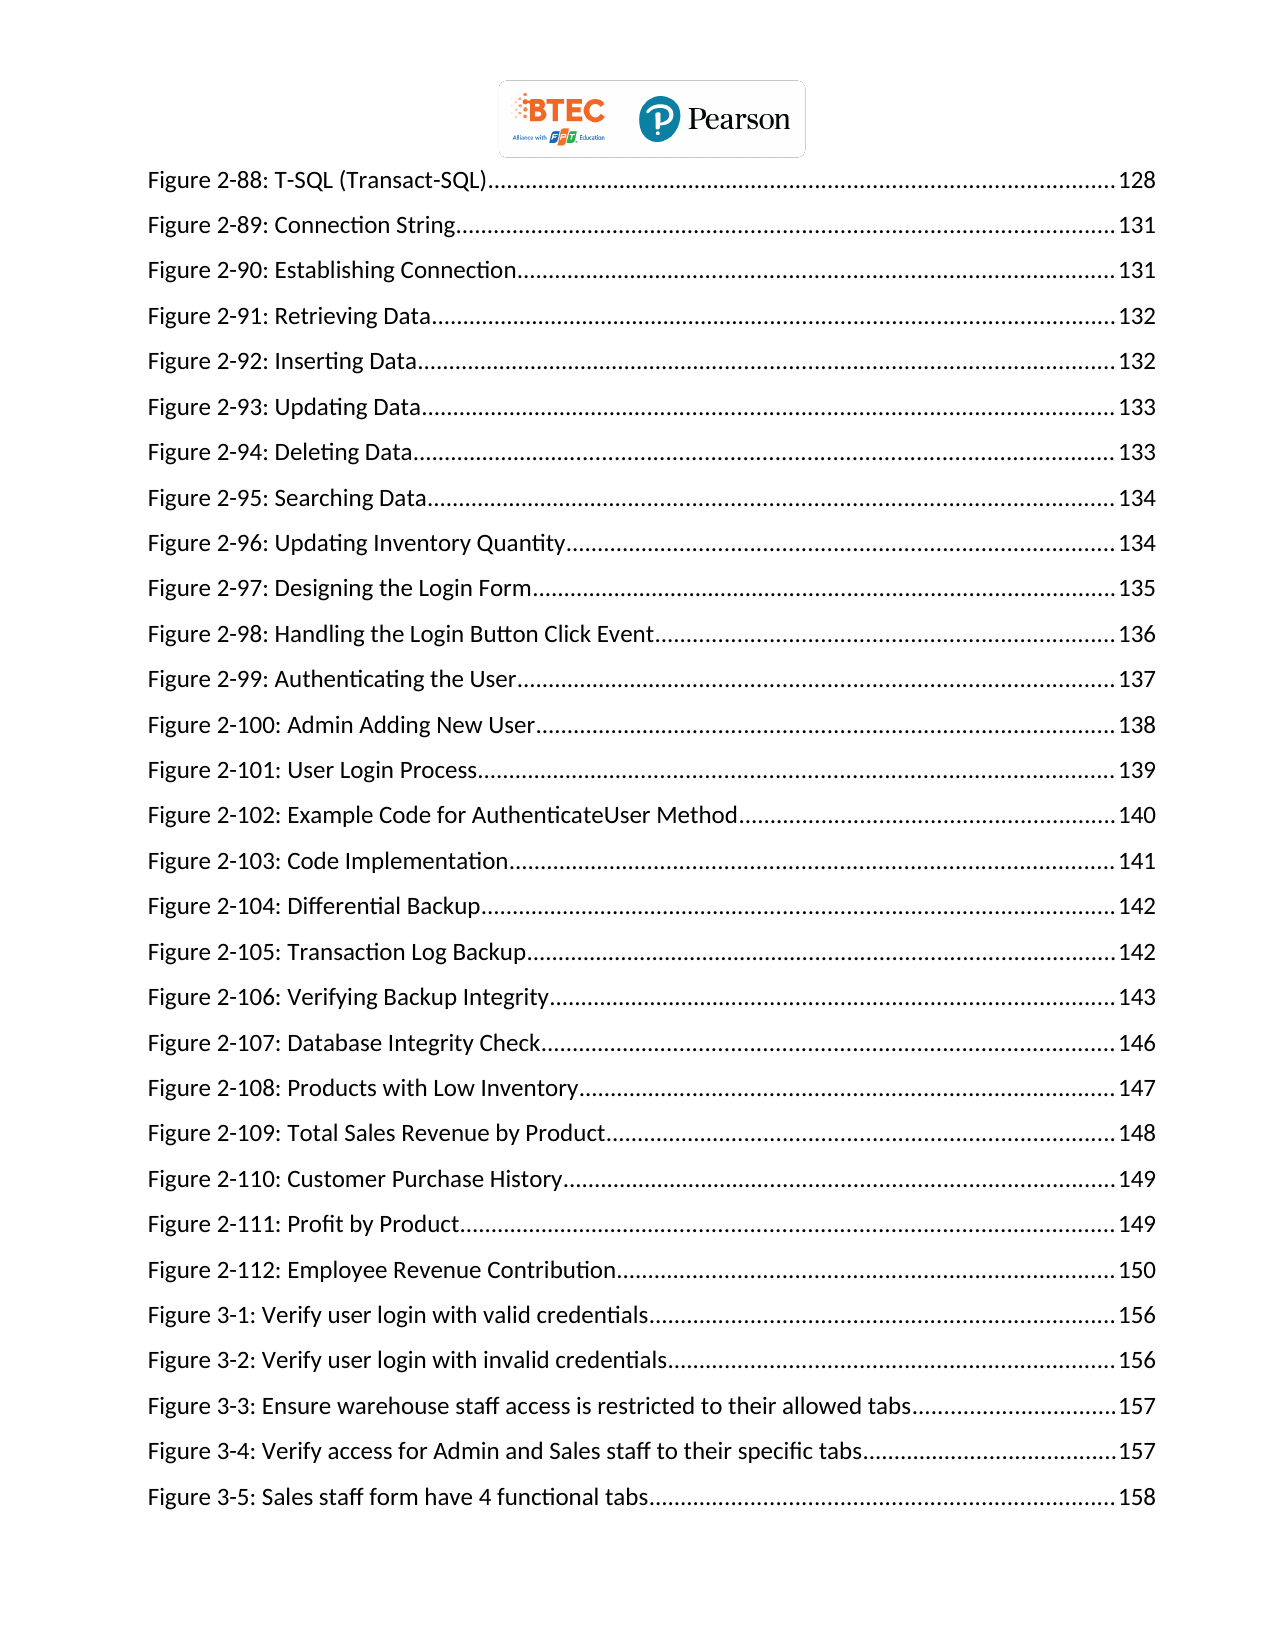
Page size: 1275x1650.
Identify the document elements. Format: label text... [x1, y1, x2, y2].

text Figure 2-97: Designing the Login Form 135 [148, 572, 1157, 603]
text Figure 2-102: Example Code for AuthenticateUser Method 140 [148, 799, 1157, 830]
text Figure 2-108: Products with Low Inventory 147 [148, 1072, 1157, 1103]
text Figure 2-90: Establishing Connection 131 [148, 254, 1157, 285]
text Figure 2-94: Deleting Data 133 [148, 436, 1157, 467]
text Figure 3-4: Verify access for Admin and Sales staff to their specific tabs 157 [148, 1435, 1157, 1466]
text Figure 2-105: Transaction Log Backup 142 [148, 936, 1157, 966]
text Figure 2-107: Database Integrity Check 146 [148, 1027, 1157, 1057]
text Figure 3-2: Verify user login with invalid credentials 156 [148, 1344, 1157, 1375]
text Figure 2-88: T-SQL (Transact-SQL) 128 [148, 164, 1157, 194]
text Figure 2-106: Verifying Backup Integrity 143 [148, 981, 1157, 1012]
text Figure 2-91: Retrieving Data 132 [148, 300, 1157, 331]
text Figure 2-110: Customer Purchase History 149 [148, 1163, 1157, 1193]
text Figure 2-93: Updating Data 133 [148, 391, 1157, 421]
text Figure 2-103: Code Implementation 141 [148, 845, 1157, 876]
text Figure 3-5: Sales staff form have 4 functional tabs 158 [148, 1481, 1157, 1511]
text Figure 2-104: Differential Backup 142 [148, 890, 1157, 921]
picture [492, 75, 812, 164]
text Figure 2-98: Handling the Login Button Click Event 136 [148, 618, 1157, 648]
text Figure 2-101: User Login Process 139 [148, 754, 1157, 785]
text Figure 3-1: Verify user login with valid credentials 156 [148, 1299, 1157, 1330]
text Figure 2-92: Inserting Data 132 [148, 345, 1157, 376]
text Figure 2-99: Authenticating the User 137 [148, 663, 1157, 694]
text Figure 2-96: Updating Inventory Quantity 134 [148, 527, 1157, 558]
text Figure 3-3: Ensure warehouse staff access is restricted to their allowed tabs 157 [148, 1390, 1157, 1421]
text Figure 2-109: Total Sales Revenue by Product 148 [148, 1117, 1157, 1148]
text Figure 2-111: Profit by Product 149 [148, 1208, 1157, 1239]
text Figure 2-89: Connection String 131 [148, 209, 1157, 240]
text Figure 2-100: Admin Adding New User 138 [148, 709, 1157, 739]
text Figure 2-112: Employee Revenue Contribution 150 [148, 1254, 1157, 1284]
text Figure 2-95: Searching Data 134 [148, 482, 1157, 512]
